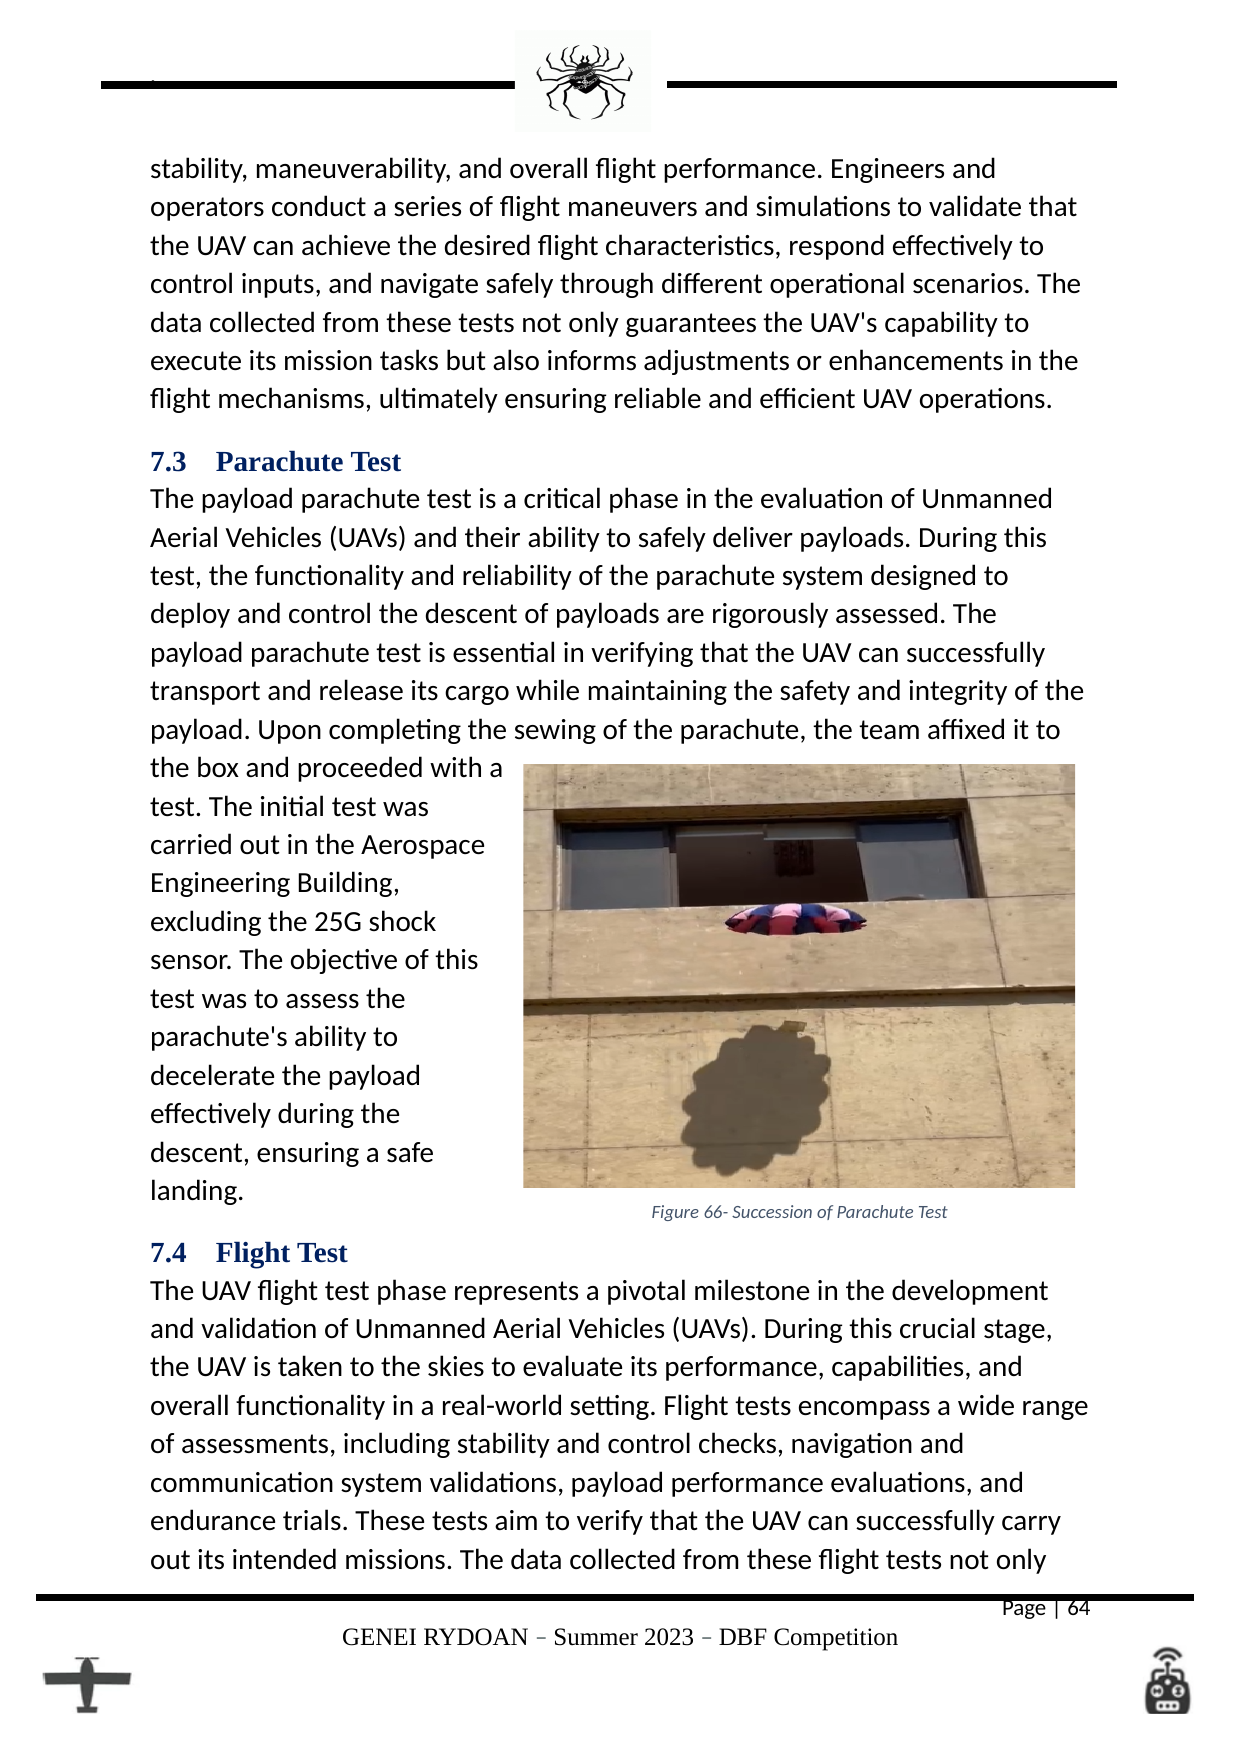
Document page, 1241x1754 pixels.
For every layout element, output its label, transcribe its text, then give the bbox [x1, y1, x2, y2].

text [150, 150, 1090, 416]
picture [514, 30, 652, 132]
picture [1142, 1644, 1194, 1714]
picture [521, 764, 1075, 1186]
subtitle 7.4 Flight Test [150, 1236, 1090, 1269]
subtitle 7.3 Parachute Test [150, 444, 1090, 478]
picture [23, 1655, 150, 1714]
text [150, 1272, 1090, 1576]
